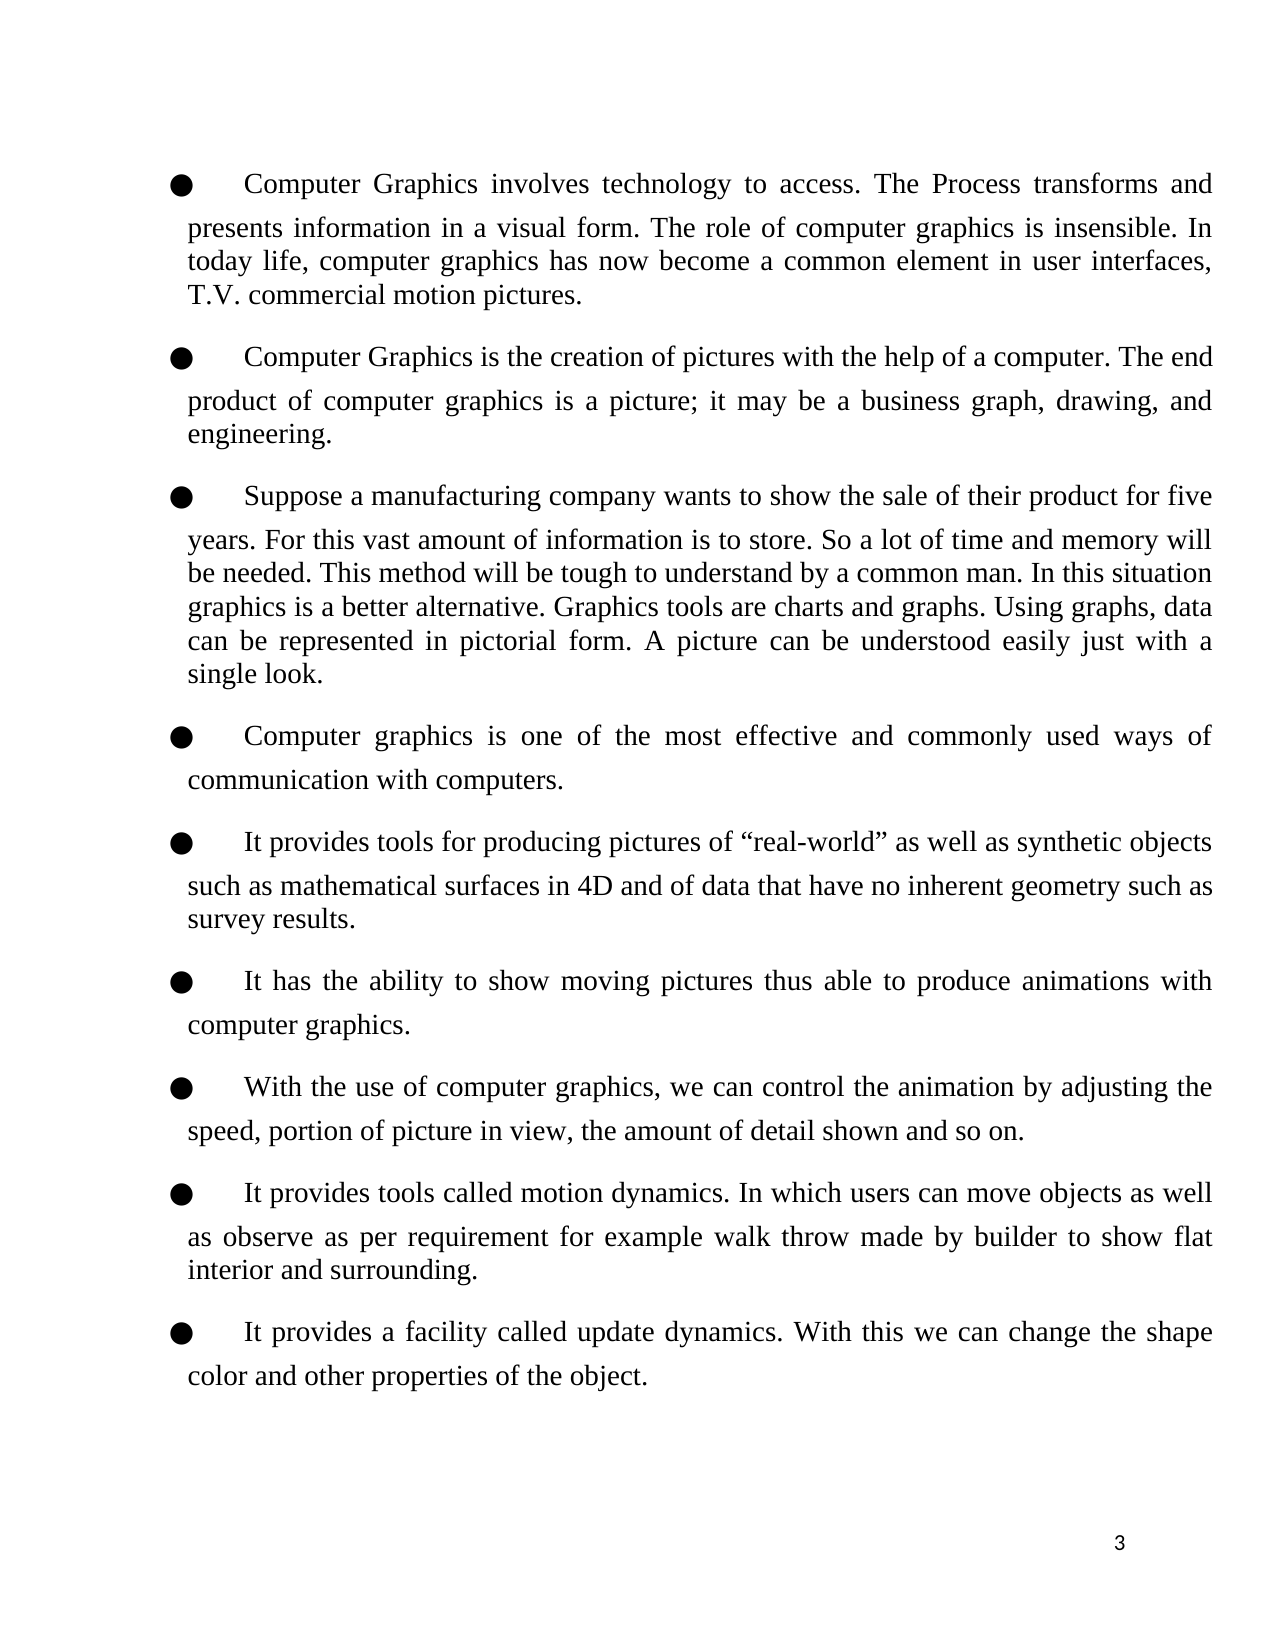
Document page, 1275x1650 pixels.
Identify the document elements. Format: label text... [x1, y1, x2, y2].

list With the use of computer graphics, we can control the animation by adjusting the speed, portion of picture in view, the amount of detail shown and so on. [169, 1053, 1214, 1147]
list It provides tools for producing pictures of “real-world” as well as synthetic objects such as mathematical surfaces in 4D and of data that have no inherent geometry such as survey results. [169, 808, 1214, 935]
list It provides a facility called update dynamics. With this we can change the shape color and other properties of the object. [169, 1298, 1214, 1392]
list It has the ability to show moving pictures thus able to produce animations with computer graphics. [169, 947, 1214, 1041]
list Computer Graphics is the creation of pictures with the help of a computer. The end product of computer graphics is a picture; it may be a business graph, drawing, and engineering. [169, 323, 1214, 450]
list Computer graphics is one of the most effective and commonly used ways of communication with computers. [169, 702, 1214, 796]
list Suppose a manufacturing company wants to show the sale of their product for five years. For this vast amount of information is to store. So a lot of time and memory will be needed. This method will be tough to understand by a common man. In this situation graphics is a better alternative. Graphics tools are charts and graphs. Using graphs, data can be represented in pictorial form. A picture can be understood easily just with a single look. [169, 462, 1214, 690]
list Computer Graphics involves technology to access. The Process transforms and presents information in a visual form. The role of computer graphics is insensible. In today life, computer graphics has now become a common element in user interfaces, T.V. commercial motion pictures. [169, 150, 1214, 310]
list It provides tools called motion dynamics. In which users can move objects as well as observe as per requirement for example walk throw made by builder to show flat interior and surrounding. [169, 1159, 1214, 1286]
